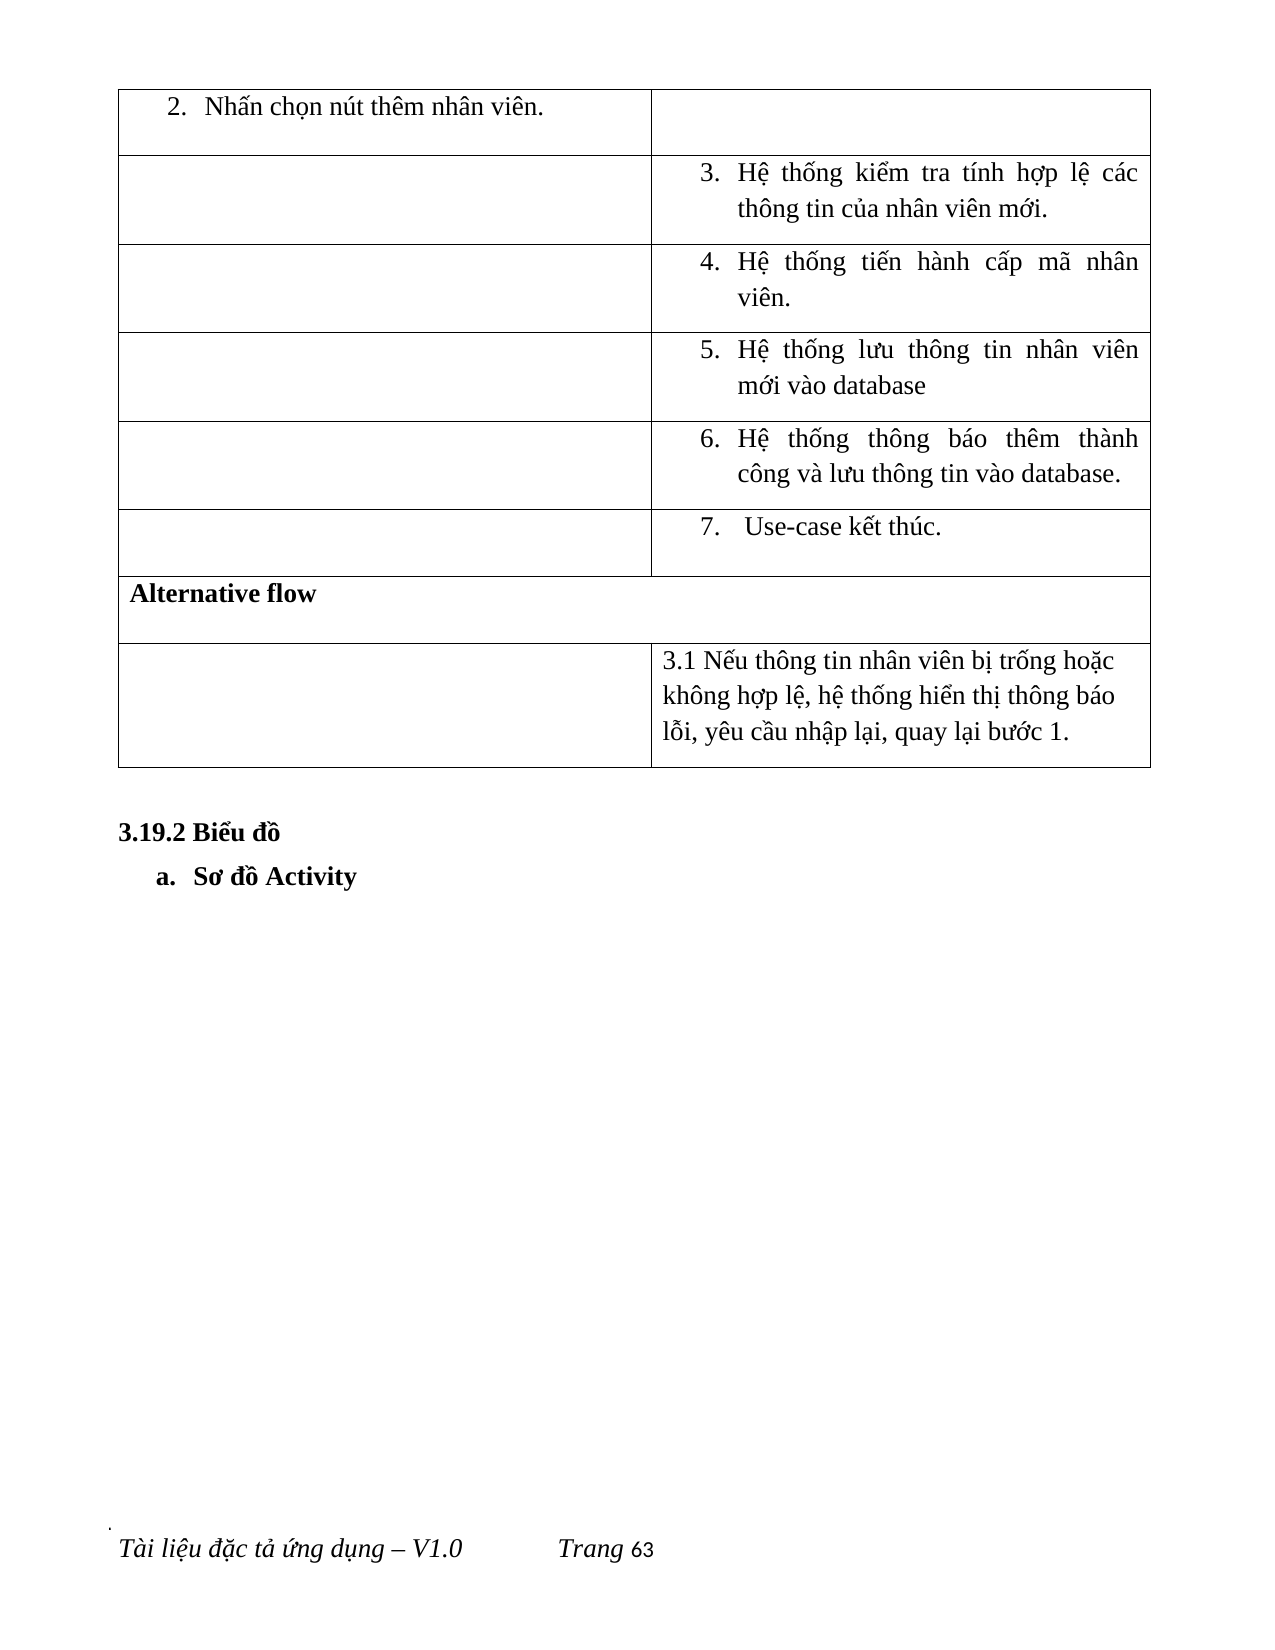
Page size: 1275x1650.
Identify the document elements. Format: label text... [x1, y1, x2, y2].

table_cell 3.1 Nếu thông tin nhân viên bị trống hoặc không hợp lệ, hệ thống hiển thị thông báo lỗi, yêu cầu nhập lại, quay lại bước 1. [652, 644, 1150, 767]
table_cell [119, 422, 651, 509]
table_cell Use-case kết thúc. [652, 510, 1150, 576]
table_cell Hệ thống thông báo thêm thành công và lưu thông tin vào database. [652, 422, 1150, 509]
list Sơ đồ Activity [156, 860, 1186, 891]
text 3.19.2 Biểu đồ [118, 816, 1186, 847]
table_cell [119, 333, 651, 421]
table_cell [119, 644, 651, 767]
table_cell Nhấn chọn nút thêm nhân viên. [119, 90, 651, 155]
table_cell Hệ thống kiểm tra tính hợp lệ các thông tin của nhân viên mới. [652, 156, 1150, 244]
table_cell Alternative flow [119, 577, 1150, 643]
table_cell Hệ thống tiến hành cấp mã nhân viên. [652, 245, 1150, 332]
table_cell Hệ thống lưu thông tin nhân viên mới vào database [652, 333, 1150, 421]
table_cell [652, 90, 1150, 155]
table_cell [119, 510, 651, 576]
table_cell [119, 245, 651, 332]
table_cell [119, 156, 651, 244]
